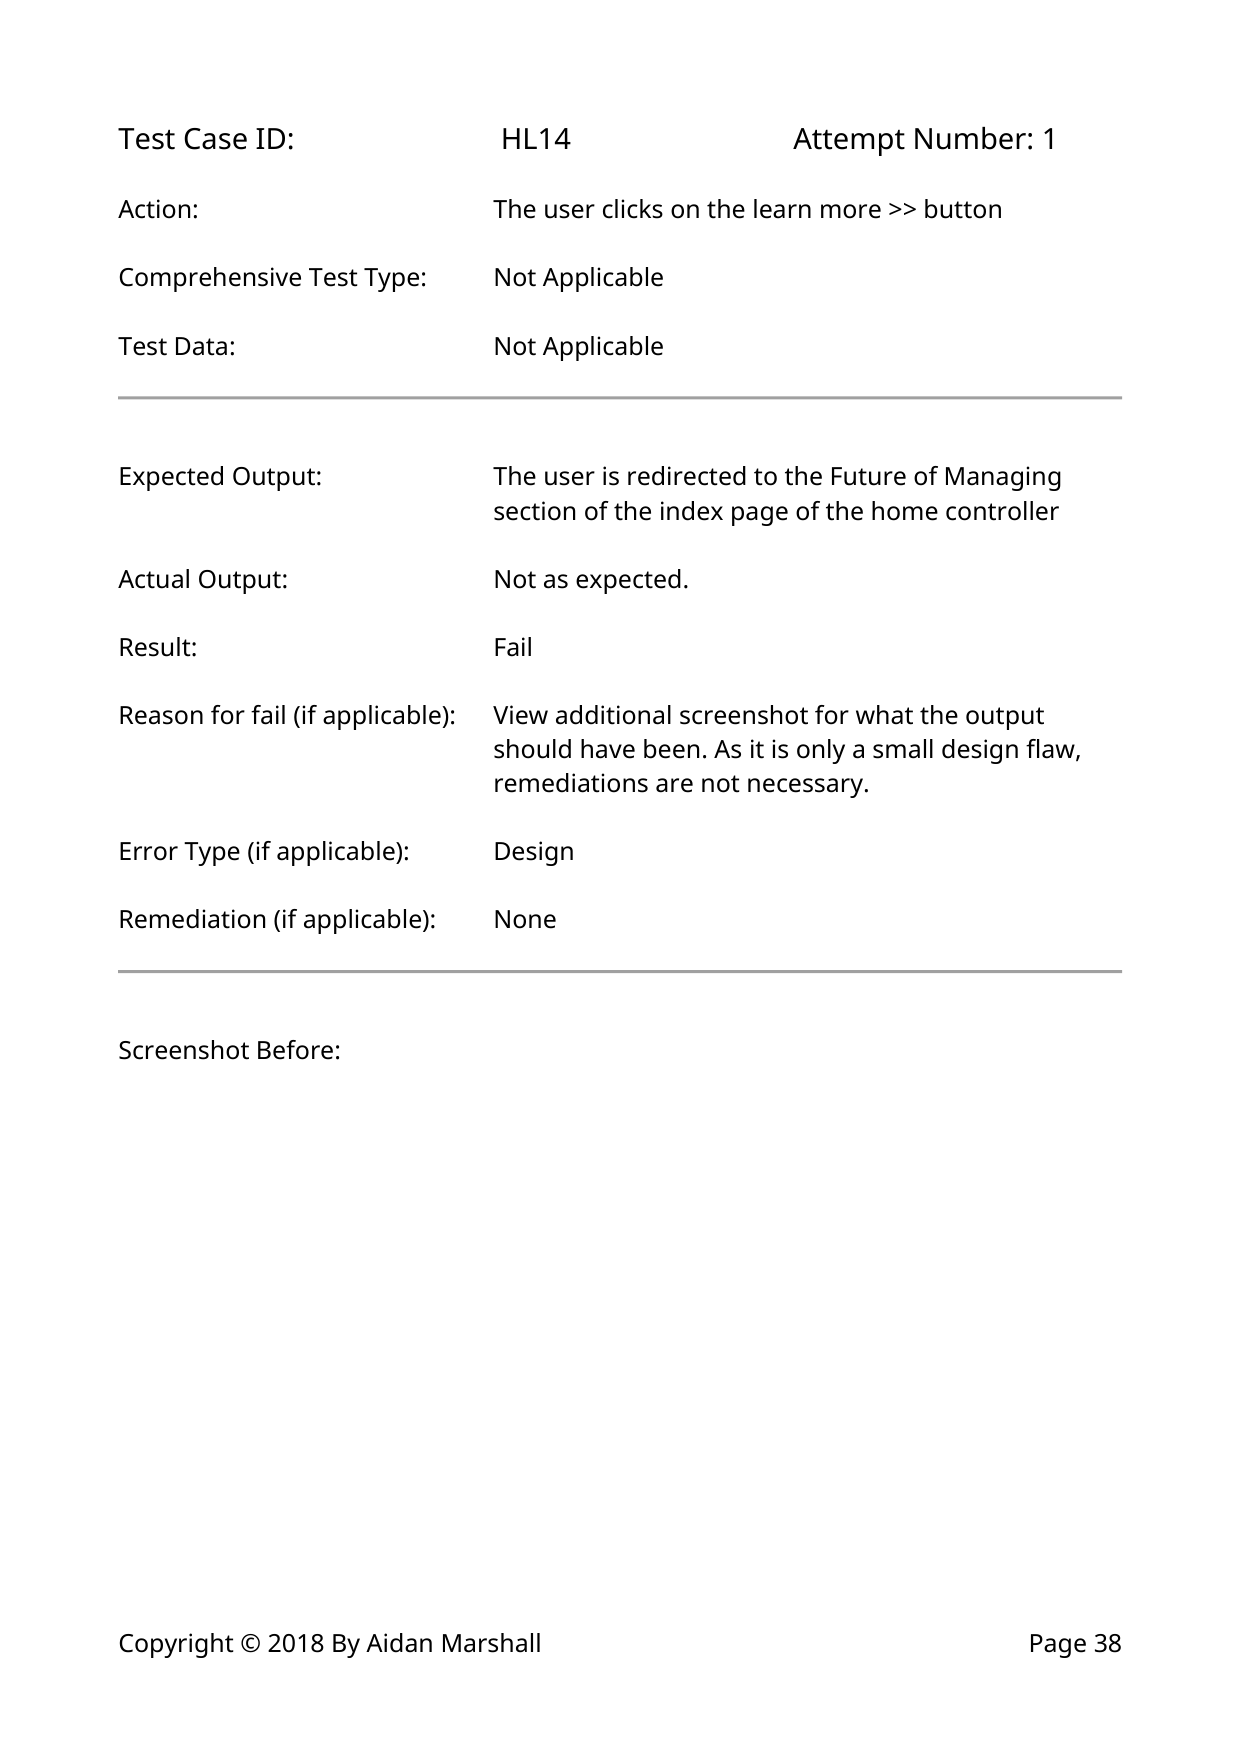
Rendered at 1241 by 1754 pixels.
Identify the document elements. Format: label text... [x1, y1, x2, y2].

text Test Data: Not Applicable [118, 328, 1122, 362]
text Result: Fail [118, 629, 1122, 663]
text Comprehensive Test Type: Not Applicable [118, 260, 1122, 294]
text Actual Output: Not as expected. [118, 561, 1122, 595]
text Error Type (if applicable): Design [118, 834, 1122, 868]
text Test Case ID: HL14 Attempt Number: 1 [118, 118, 1122, 158]
text Screenshot Before: [118, 1033, 1122, 1067]
text Reason for fail (if applicable): View additional screenshot for what the output should have been. As it is only a small design flaw, remediations are not necessary. [118, 697, 1122, 800]
text Remediation (if applicable): None [118, 902, 1122, 936]
text Expected Output: The user is redirected to the Future of Managing section of the index page of the home controller [118, 459, 1122, 527]
text Action: The user clicks on the learn more >> button [118, 192, 1122, 226]
